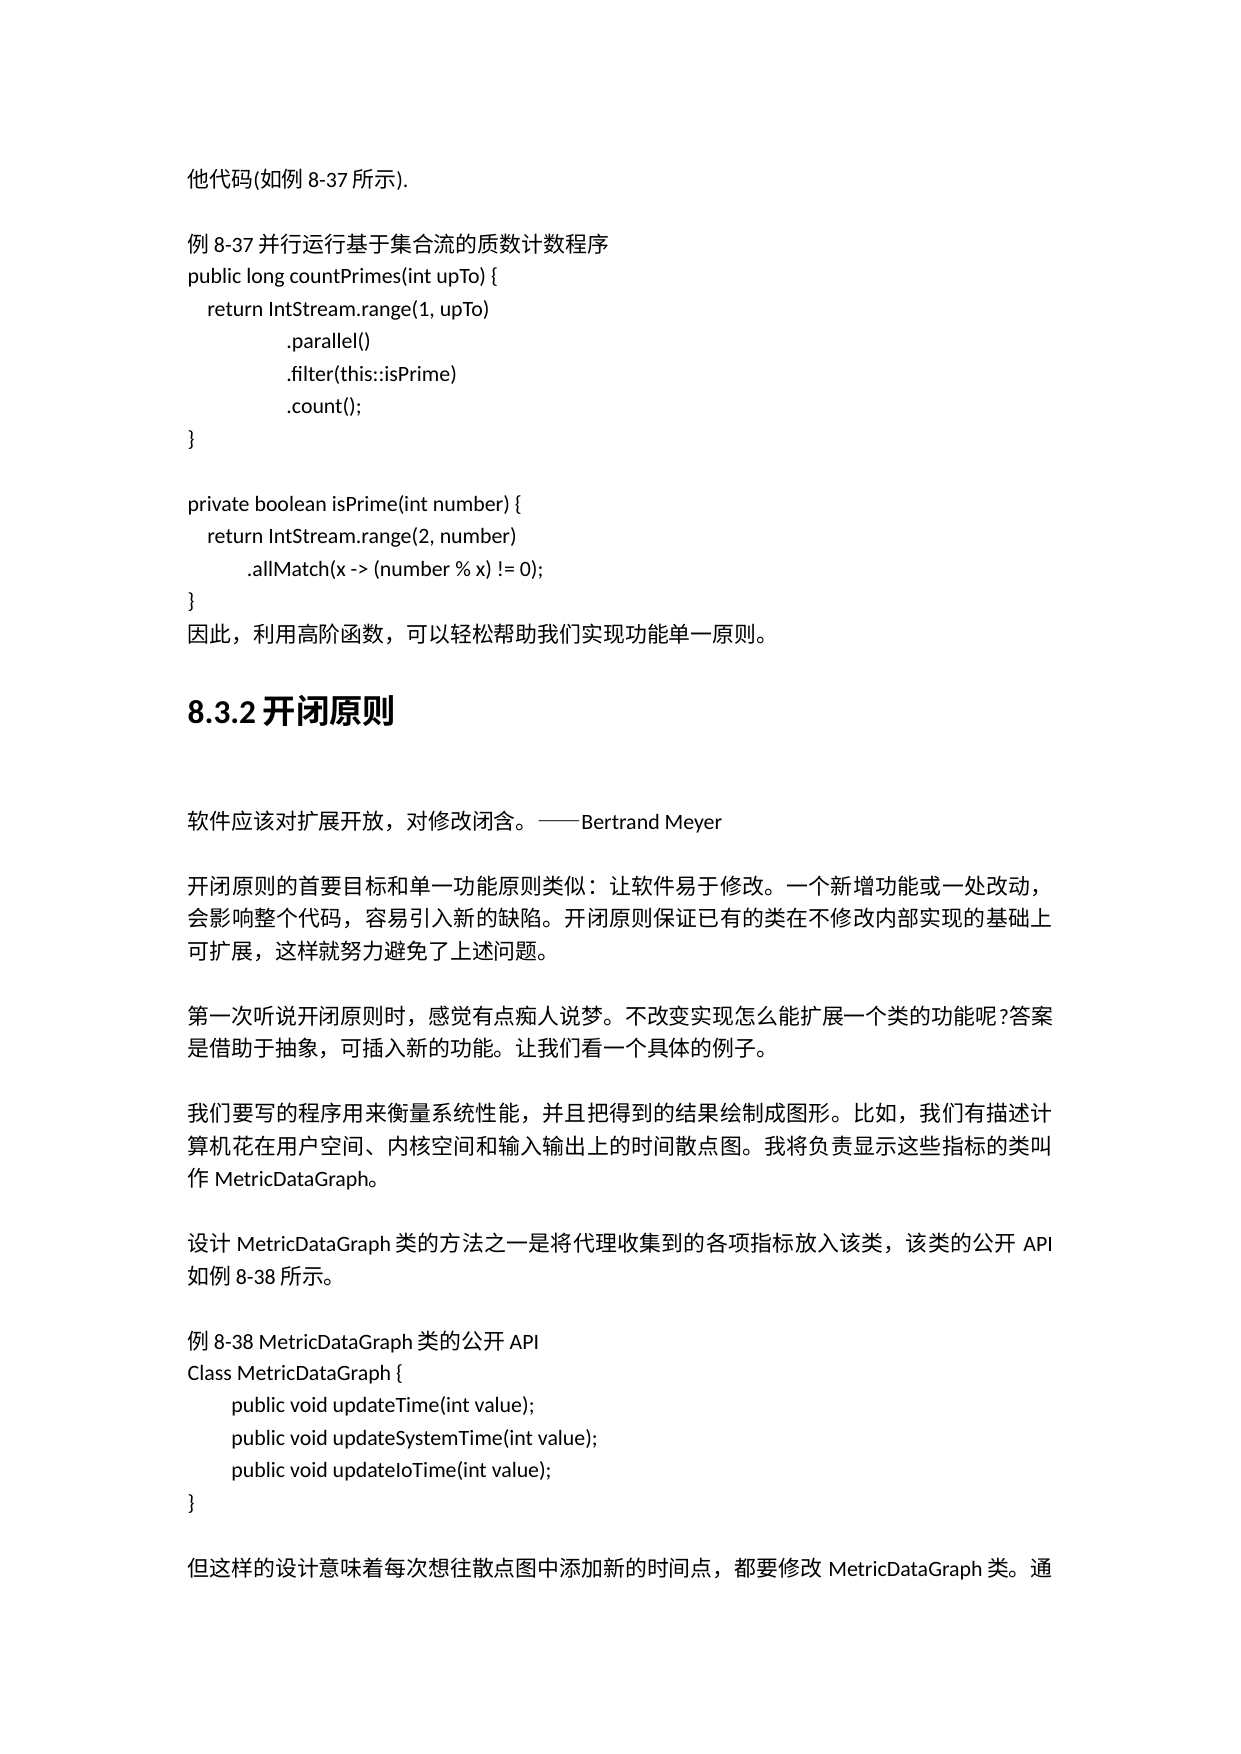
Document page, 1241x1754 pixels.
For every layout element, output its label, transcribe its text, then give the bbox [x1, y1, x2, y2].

text 我们要写的程序用来衡量系统性能，并且把得到的结果绘制成图形。比如，我们有描述计算机花在用户空间、内核空间和输入输出上的时间散点图。我将负责显示这些指标的类叫作 MetricDataGraph。 [187, 1096, 1053, 1193]
text } [187, 584, 1053, 617]
text public void updateTime(int value); [187, 1388, 1053, 1421]
text .allMatch(x -> (number % x) != 0); [187, 552, 1053, 584]
text .parallel() [187, 324, 1053, 357]
text 软件应该对扩展开放，对修改闭含。——Bertrand Meyer [187, 803, 1053, 836]
text public long countPrimes(int upTo) { [187, 259, 1053, 292]
text return IntStream.range(1, upTo) [187, 292, 1053, 324]
text return IntStream.range(2, number) [187, 519, 1053, 552]
text .count(); [187, 389, 1053, 422]
text 例8-38 MetricDataGraph类的公开API [187, 1323, 1053, 1356]
subtitle 8.3.2开闭原则 [187, 677, 1053, 742]
text private boolean isPrime(int number) { [187, 487, 1053, 519]
text public void updateSystemTime(int value); [187, 1421, 1053, 1453]
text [187, 1551, 1053, 1583]
text } [187, 422, 1053, 454]
text 例8-37 并行运行基于集合流的质数计数程序 [187, 227, 1053, 259]
text Class MetricDataGraph { [187, 1356, 1053, 1388]
text 设计MetricDataGraph类的方法之一是将代理收集到的各项指标放入该类，该类的公开API如例8-38所示。 [187, 1226, 1053, 1291]
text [187, 162, 1053, 194]
text 第一次听说开闭原则时，感觉有点痴人说梦。不改变实现怎么能扩展一个类的功能呢?答案是借助于抽象，可插入新的功能。让我们看一个具体的例子。 [187, 998, 1053, 1063]
text .filter(this::isPrime) [187, 357, 1053, 389]
text 开闭原则的首要目标和单一功能原则类似：让软件易于修改。一个新增功能或一处改动，会影响整个代码，容易引入新的缺陷。开闭原则保证已有的类在不修改内部实现的基础上可扩展，这样就努力避免了上述问题。 [187, 868, 1053, 966]
text } [187, 1486, 1053, 1518]
text 因此，利用高阶函数，可以轻松帮助我们实现功能单一原则。 [187, 617, 1053, 649]
text public void updateIoTime(int value); [187, 1453, 1053, 1486]
